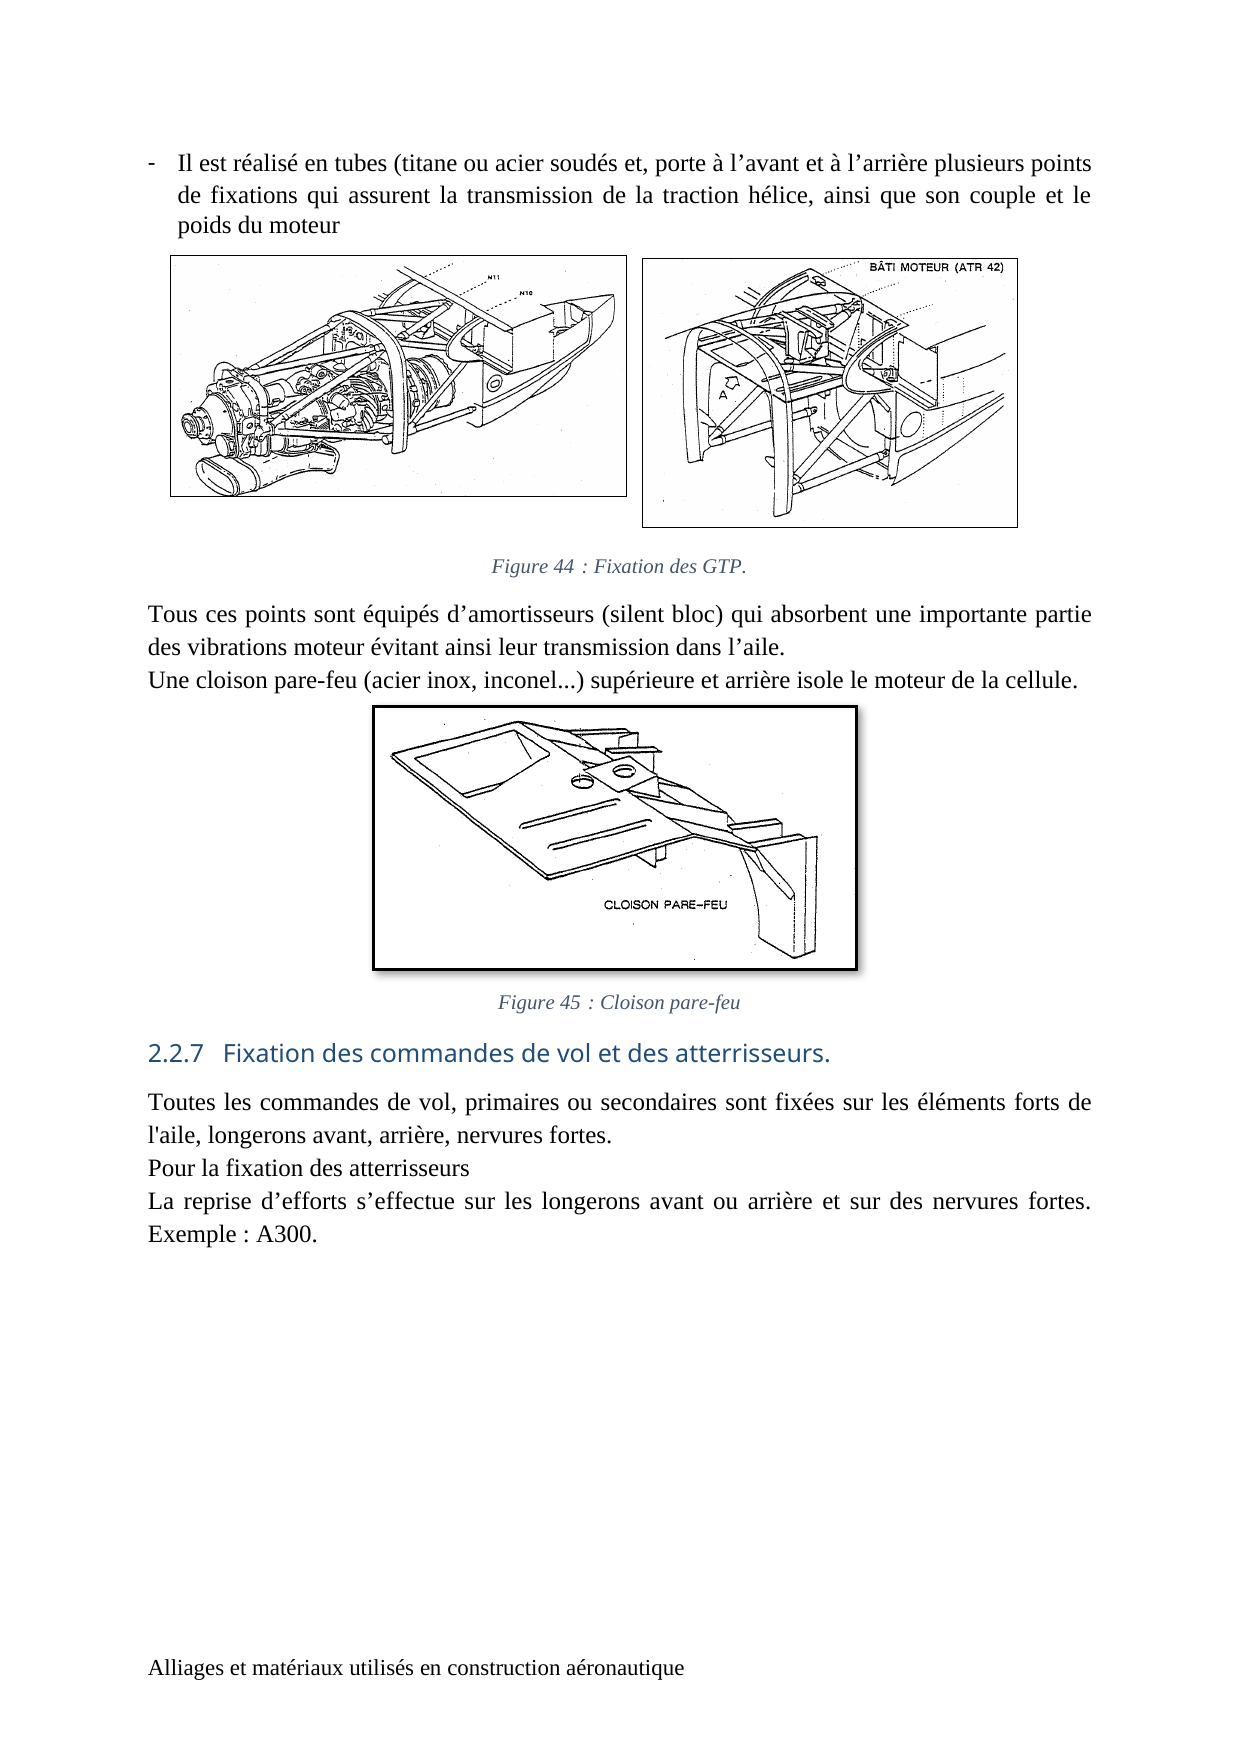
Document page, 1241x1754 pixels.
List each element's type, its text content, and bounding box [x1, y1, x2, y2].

text La reprise d’efforts s’effectue sur les longerons avant ou arrière et sur des nervures fortes. Exemple : A300. [148, 1186, 1093, 1248]
text Pour la fixation des atterrisseurs [148, 1153, 1093, 1182]
list Il est réalisé en tubes (titane ou acier soudés et, porte à l’avant et à l’arrière plusieurs points de fixations qui assurent la transmission de la traction hélice, ainsi que son couple et le poids du moteur [148, 148, 1093, 239]
text Une cloison pare-feu (acier inox, inconel...) supérieure et arrière isole le moteur de la cellule. [148, 665, 1093, 694]
subtitle Fixation des commandes de vol et des atterrisseurs. [148, 1035, 1093, 1069]
text Toutes les commandes de vol, primaires ou secondaires sont fixées sur les éléments forts de l'aile, longerons avant, arrière, nervures fortes. [148, 1087, 1093, 1149]
text Figure 45 : Cloison pare-feu [148, 990, 1093, 1014]
text Tous ces points sont équipés d’amortisseurs (silent bloc) qui absorbent une importante partie des vibrations moteur évitant ainsi leur transmission dans l’aile. [148, 599, 1093, 661]
text Figure 44 : Fixation des GTP. [148, 554, 1093, 578]
